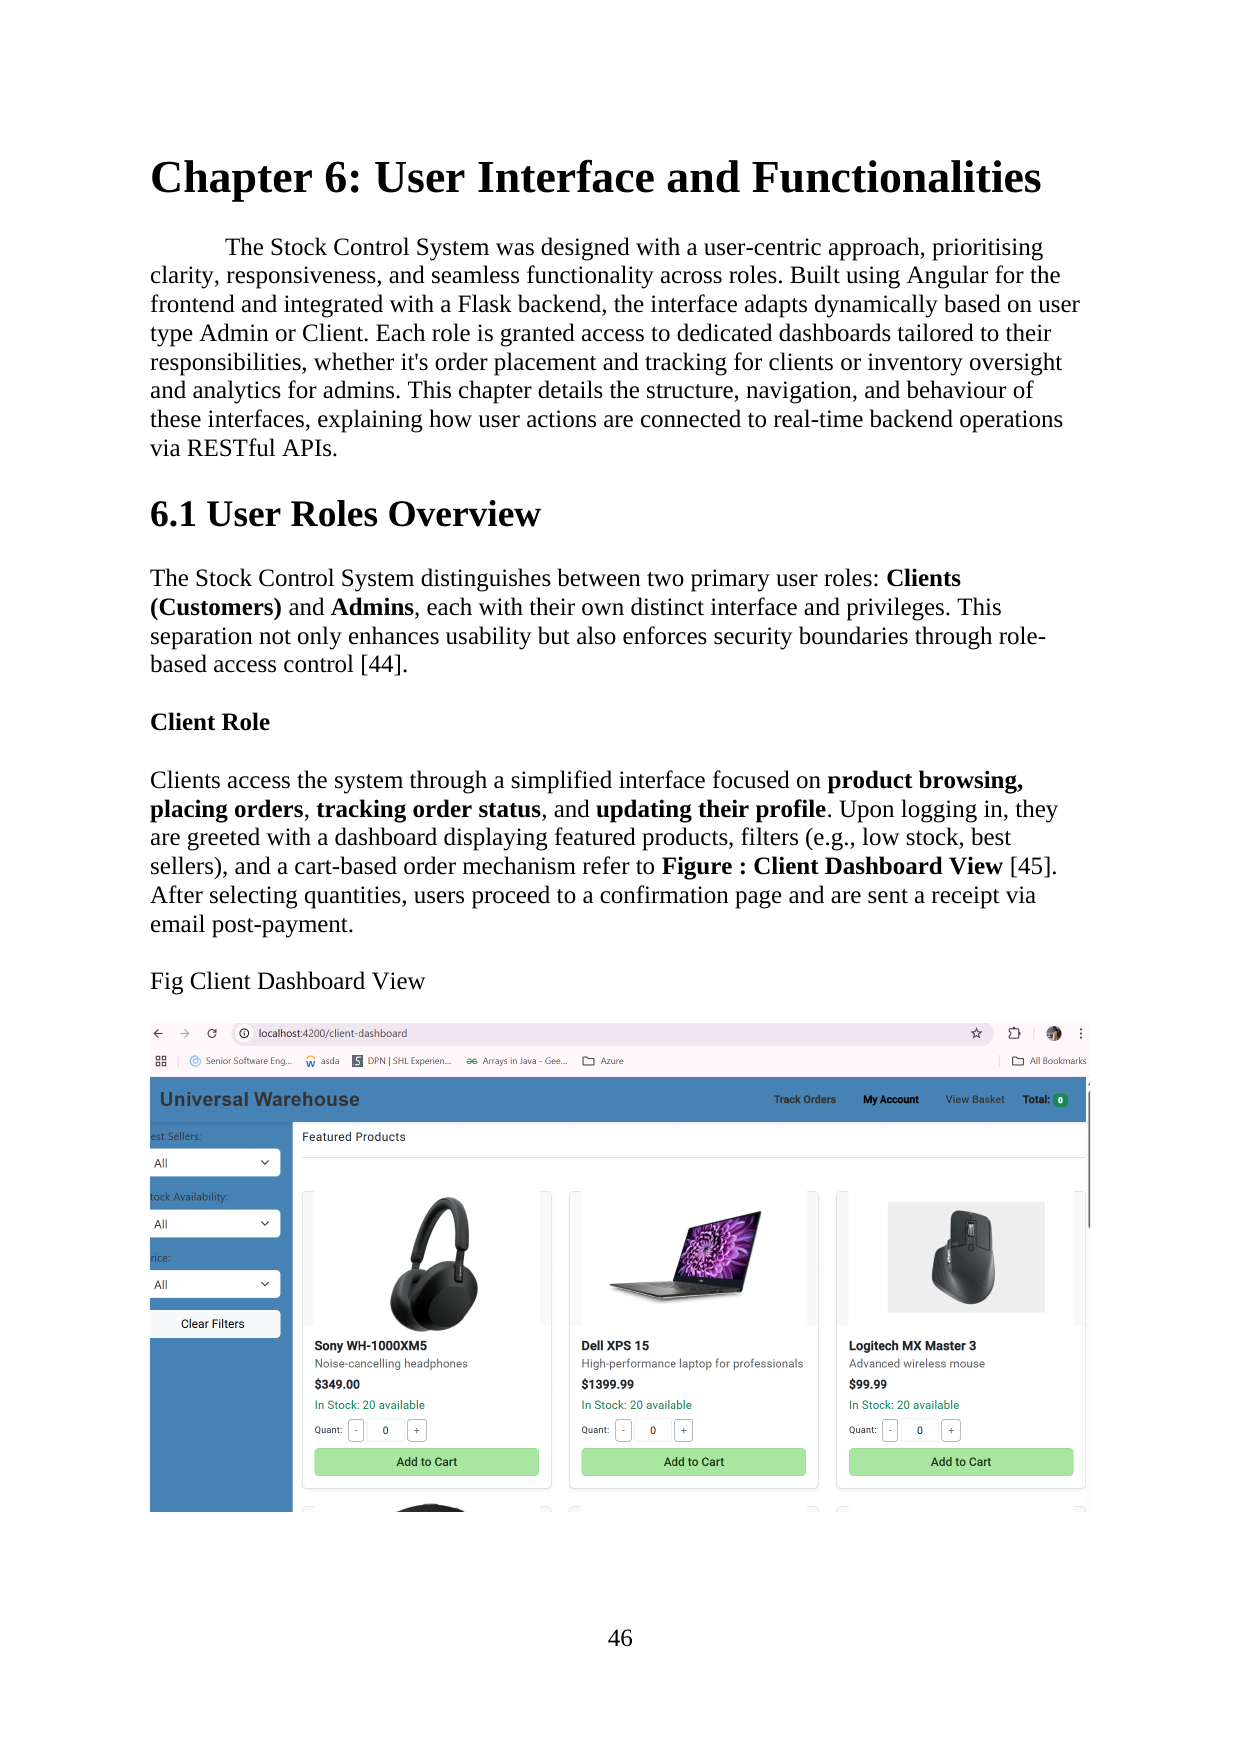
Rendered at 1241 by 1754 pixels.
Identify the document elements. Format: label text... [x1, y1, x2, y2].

text The Stock Control System was designed with a user-centric approach, prioritising clarity, responsiveness, and seamless functionality across roles. Built using Angular for the frontend and integrated with a Flask backend, the interface adapts dynamically based on user type Admin or Client. Each role is granted access to dedicated dashboards tailored to their responsibilities, whether it's order placement and tracking for clients or inventory oversight and analytics for admins. This chapter details the structure, navigation, and behaviour of these interfaces, explaining how user actions are connected to real-time backend operations via RESTful APIs. [150, 232, 1090, 462]
picture [150, 1023, 1091, 1512]
text Chapter 6: User Interface and Functionalities [150, 150, 1090, 203]
text 6.1 User Roles Overview [150, 491, 1090, 534]
text The Stock Control System distinguishes between two primary user roles: Clients (Customers) and Admins, each with their own distinct interface and privileges. This separation not only enhances usability but also enforces security boundaries through role-based access control [44]. [150, 563, 1090, 678]
text Client Role Clients access the system through a simplified interface focused on product browsing, placing orders, tracking order status, and updating their profile. Upon logging in, they are greeted with a dashboard displaying featured products, filters (e.g., low stock, best sellers), and a cart-based order mechanism refer to Figure : Client Dashboard View [45]. After selecting quantities, users proceed to a confirmation page and are sent a receipt via email post-payment. Fig Client Dashboard View [150, 707, 1090, 1023]
